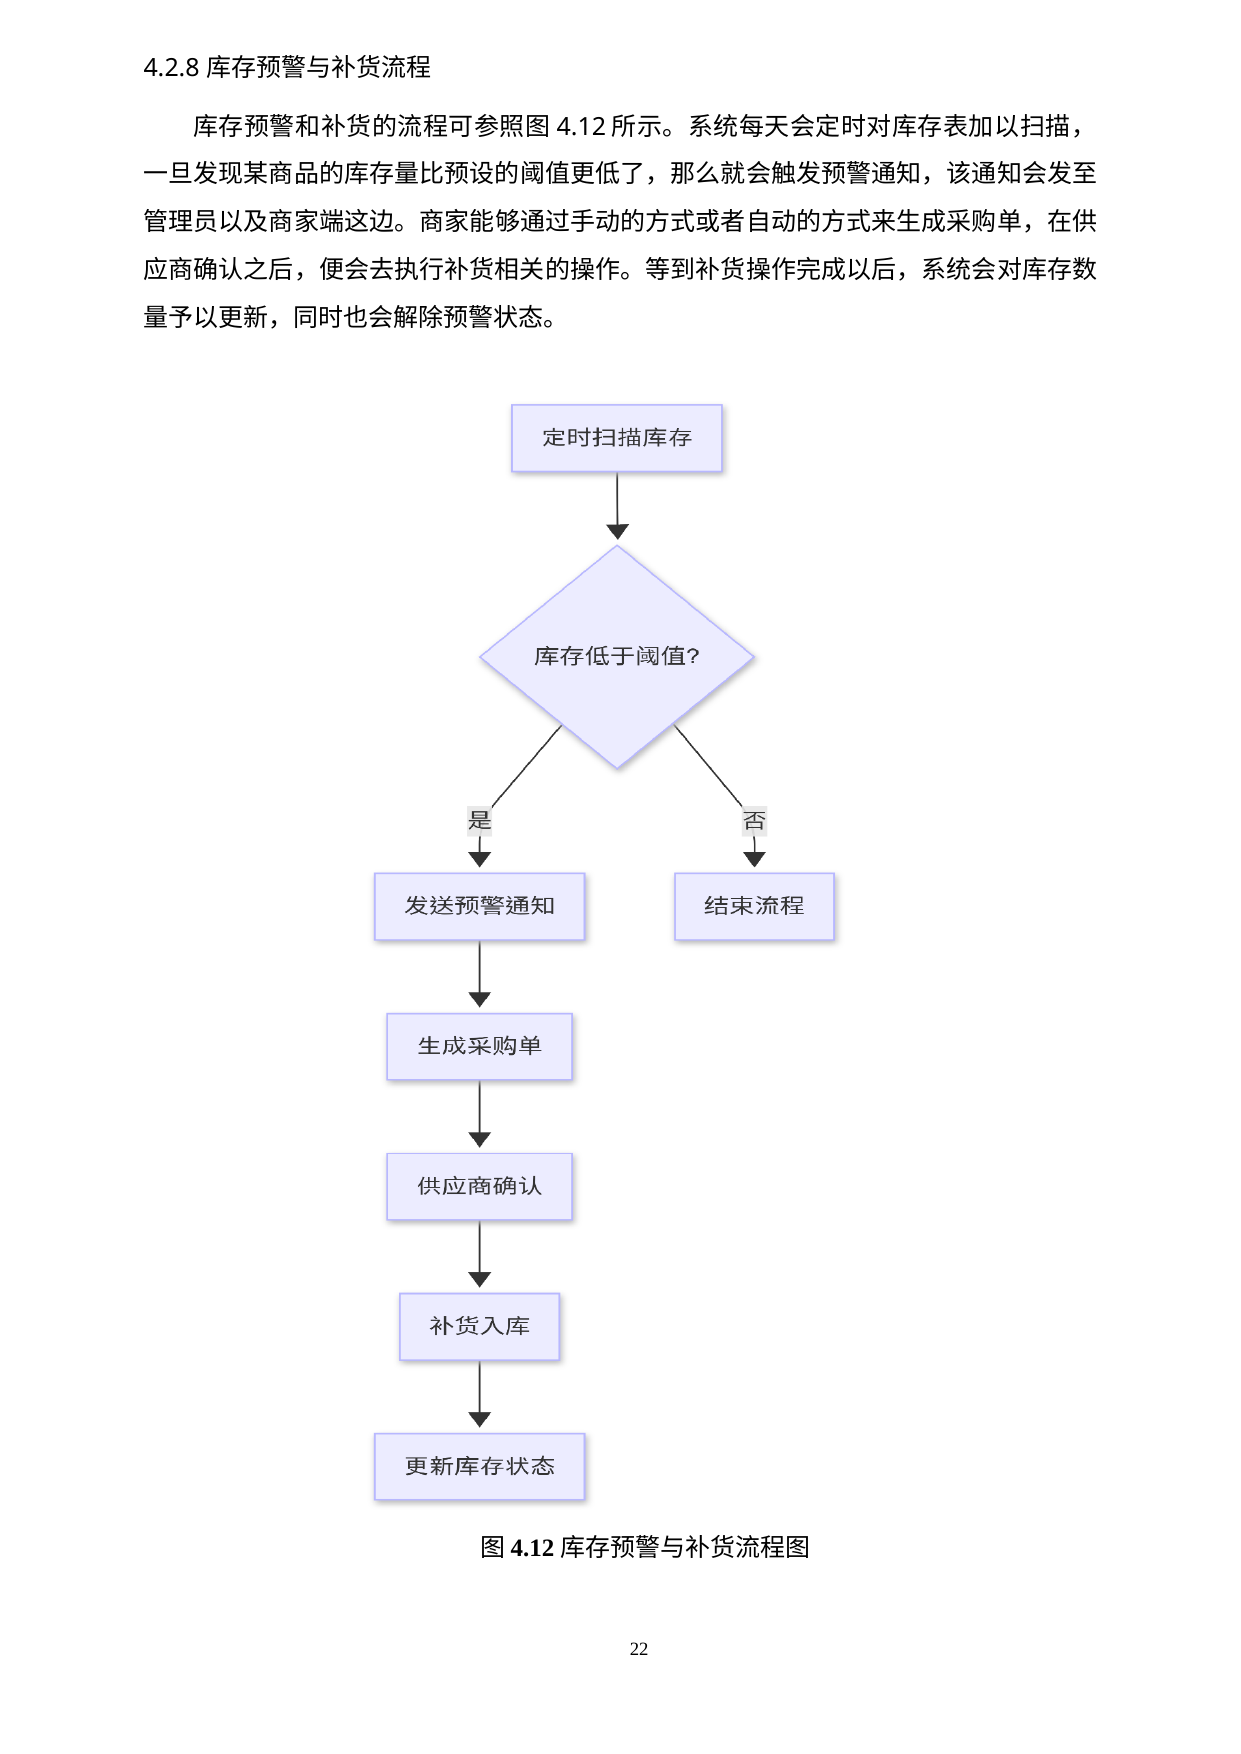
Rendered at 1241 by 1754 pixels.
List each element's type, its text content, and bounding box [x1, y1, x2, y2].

text 库存预警和补货的流程可参照图4.12所示。系统每天会定时对库存表加以扫描，一旦发现某商品的库存量比预设的阈值更低了，那么就会触发预警通知，该通知会发至管理员以及商家端这边。商家能够通过手动的方式或者自动的方式来生成采购单，在供应商确认之后，便会去执行补货相关的操作。等到补货操作完成以后，系统会对库存数量予以更新，同时也会解除预警状态。 [143, 97, 1097, 336]
picture [360, 393, 851, 1518]
subtitle 库存预警与补货流程 [143, 48, 1097, 84]
